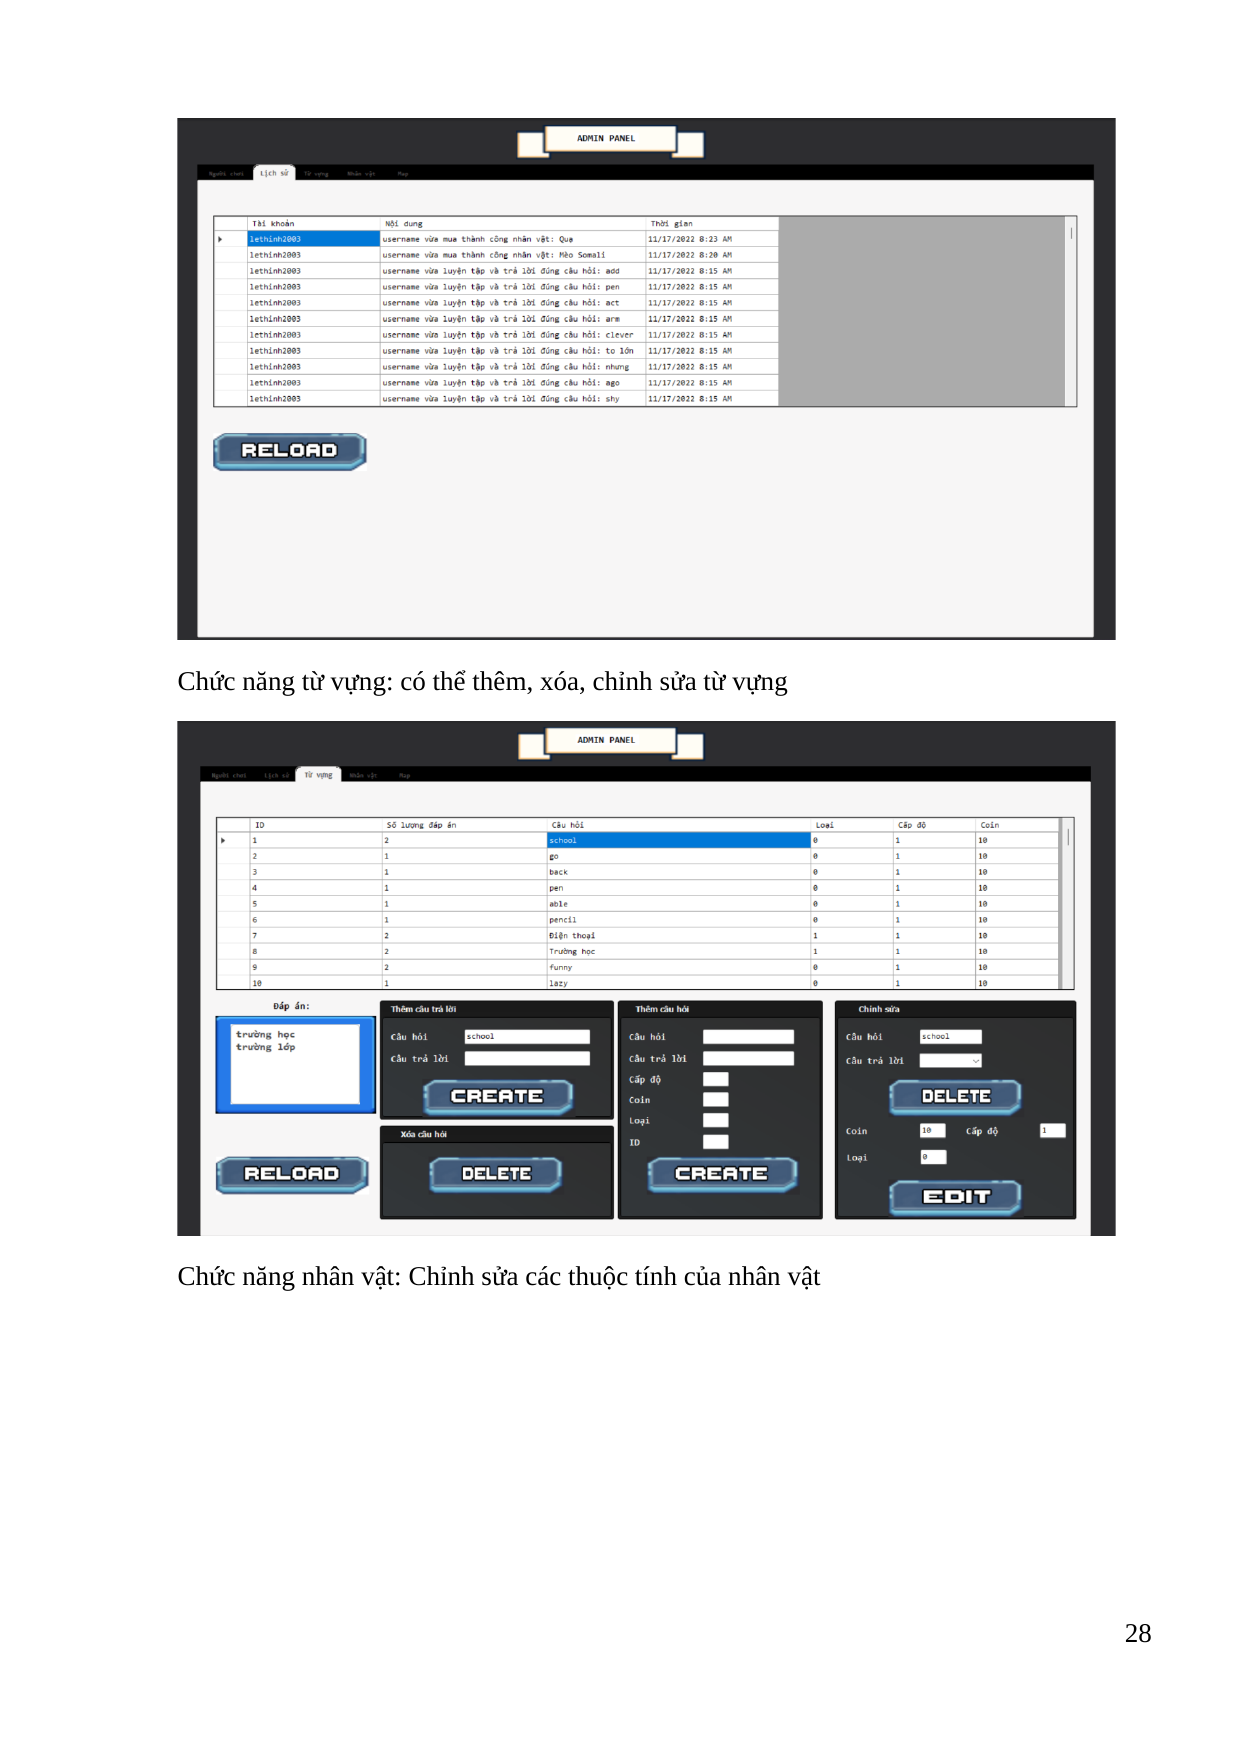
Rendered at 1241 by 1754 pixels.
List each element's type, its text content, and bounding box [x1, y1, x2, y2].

text Chức năng từ vựng: có thể thêm, xóa, chỉnh sửa từ vựng [177, 665, 1152, 696]
text Chức năng nhân vật: Chỉnh sửa các thuộc tính của nhân vật [177, 1261, 1152, 1292]
picture [177, 118, 1116, 640]
picture [177, 721, 1116, 1236]
